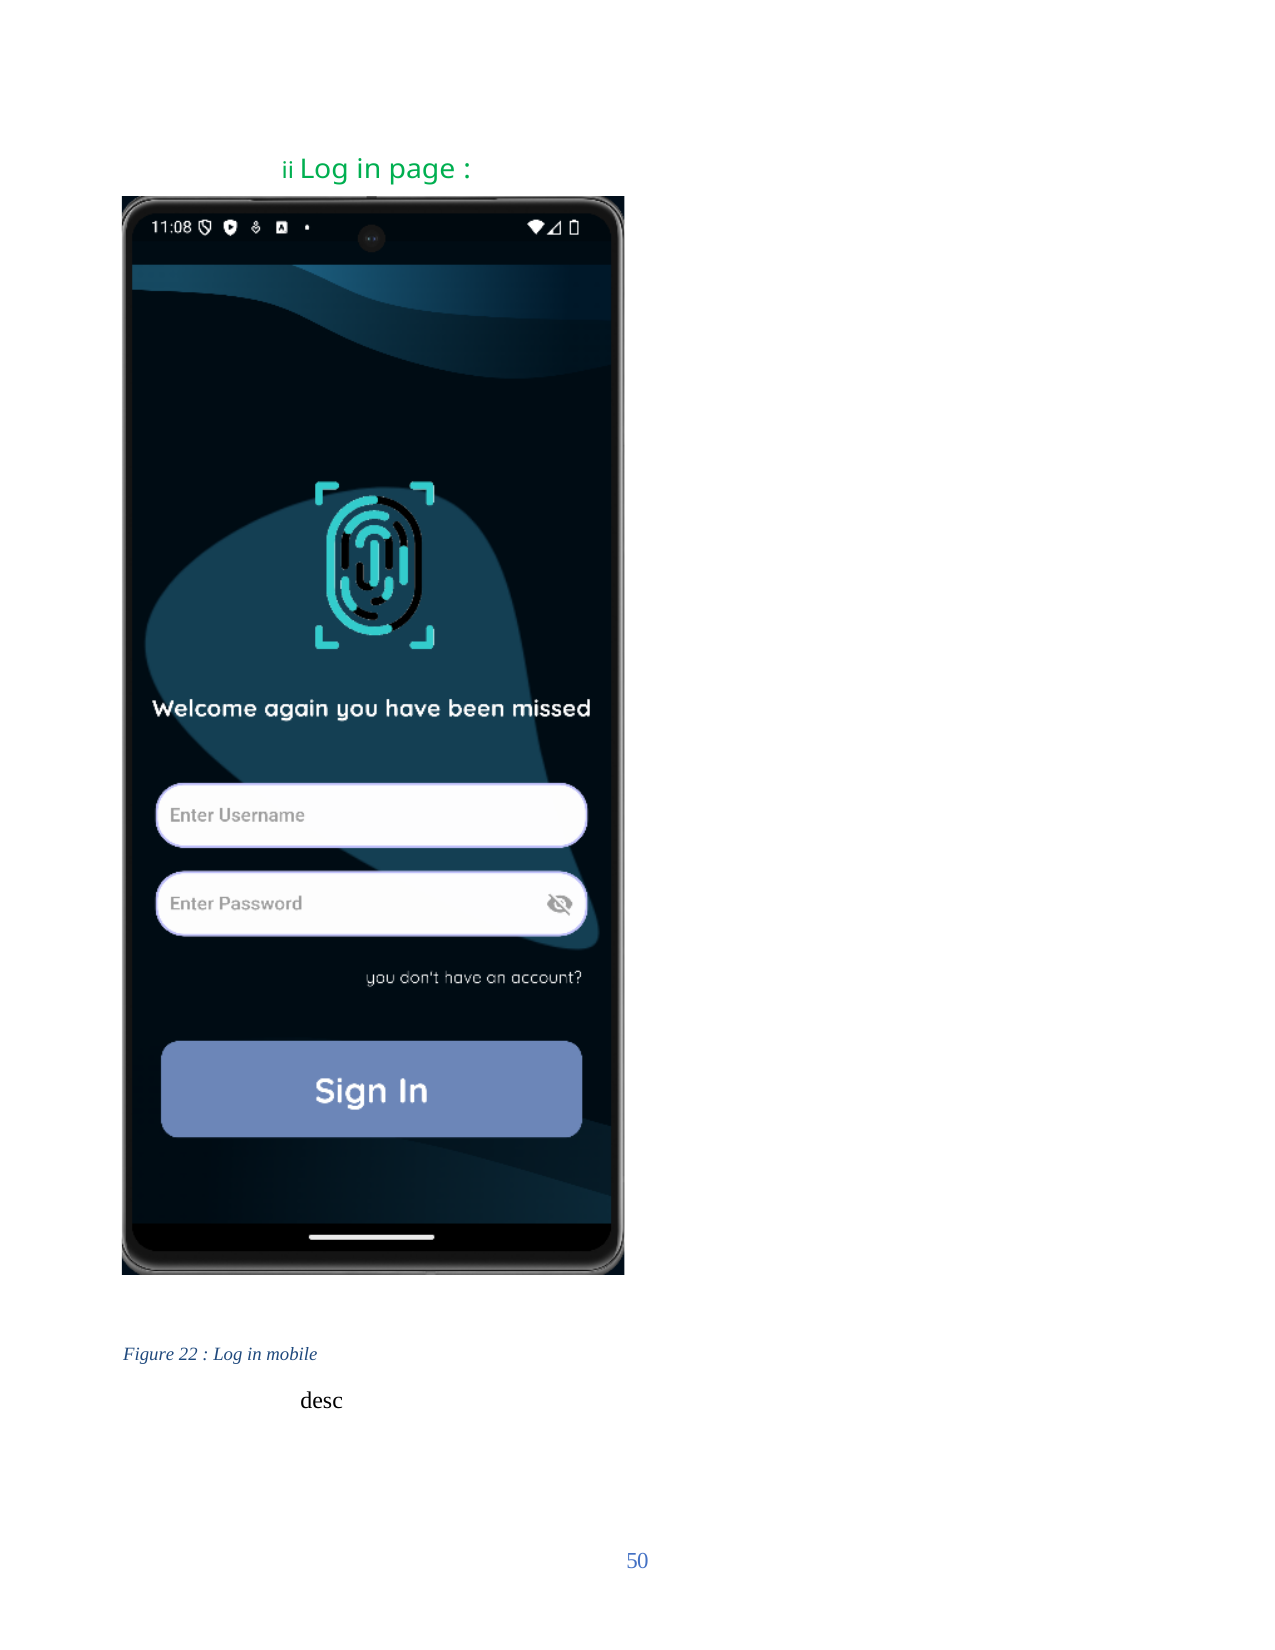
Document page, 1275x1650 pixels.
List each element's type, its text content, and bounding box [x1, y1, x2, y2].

picture [121, 196, 625, 1275]
text Figure 22 : Log in mobile [123, 1343, 1254, 1365]
text Log in page : [281, 150, 1254, 187]
text desc [244, 1386, 1034, 1414]
